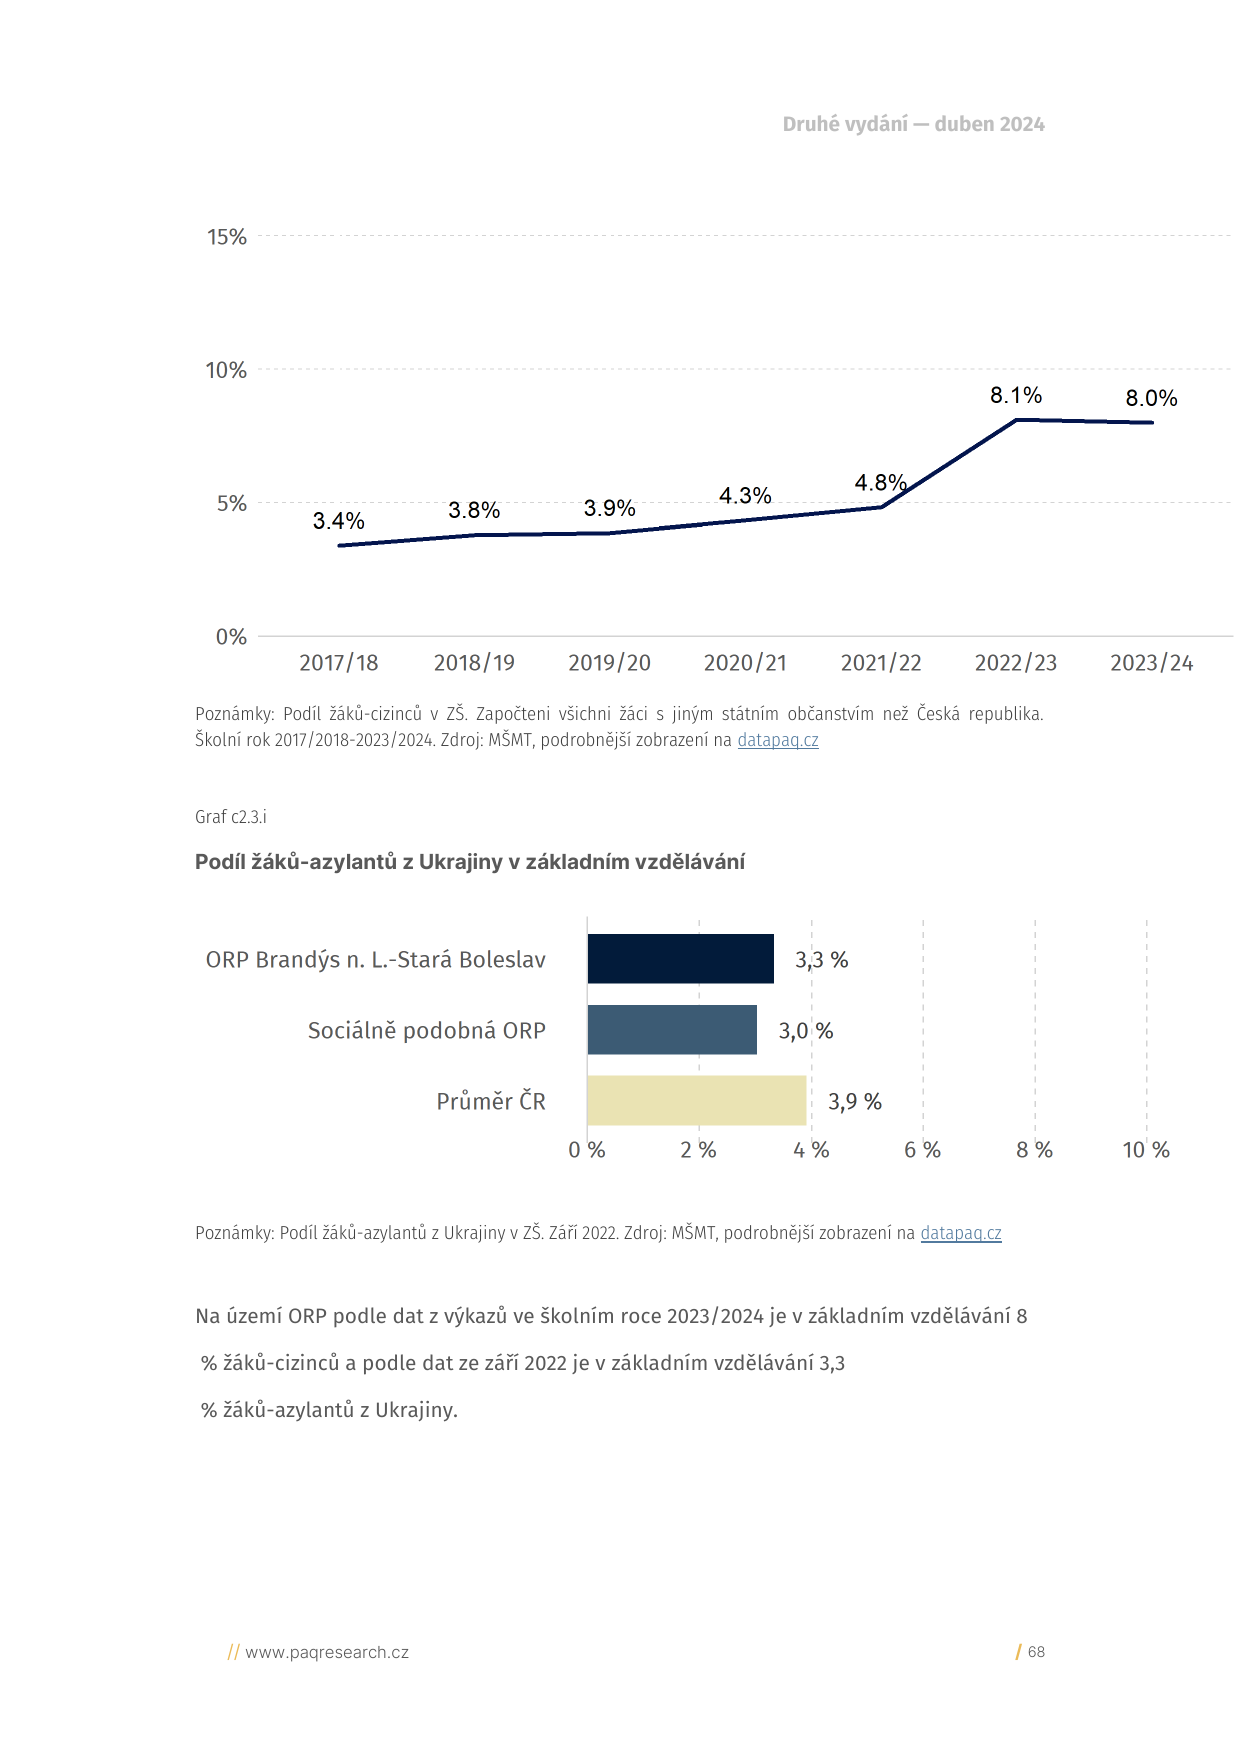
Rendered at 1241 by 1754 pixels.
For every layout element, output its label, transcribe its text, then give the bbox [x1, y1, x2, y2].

text Poznámky: Podíl žáků-azylantů z Ukrajiny v ZŠ. Září 2022. Zdroj: MŠMT, podrobnější zobrazení na datapaq.cz [195, 1222, 1045, 1245]
text Na území ORP podle dat z výkazů ve školním roce 2023/2024 je v základním vzdělávání 8 [195, 1299, 1045, 1329]
text % žáků-cizinců a podle dat ze září 2022 je v základním vzdělávání 3,3 [195, 1346, 1045, 1376]
text % žáků-azylantů z Ukrajiny. [195, 1393, 1045, 1423]
text Poznámky: Podíl žáků-cizinců v ZŠ. Započteni všichni žáci s jiným státním občanstvím než Česká republika. Školní rok 2017/2018-2023/2024. Zdroj: MŠMT, podrobnější zobrazení na datapaq.cz [195, 703, 1045, 751]
text Graf c2.3.i [195, 806, 1045, 828]
picture [194, 874, 1241, 1206]
text Podíl žáků-azylantů z Ukrajiny v základním vzdělávání [195, 844, 1045, 874]
picture [194, 205, 1241, 687]
